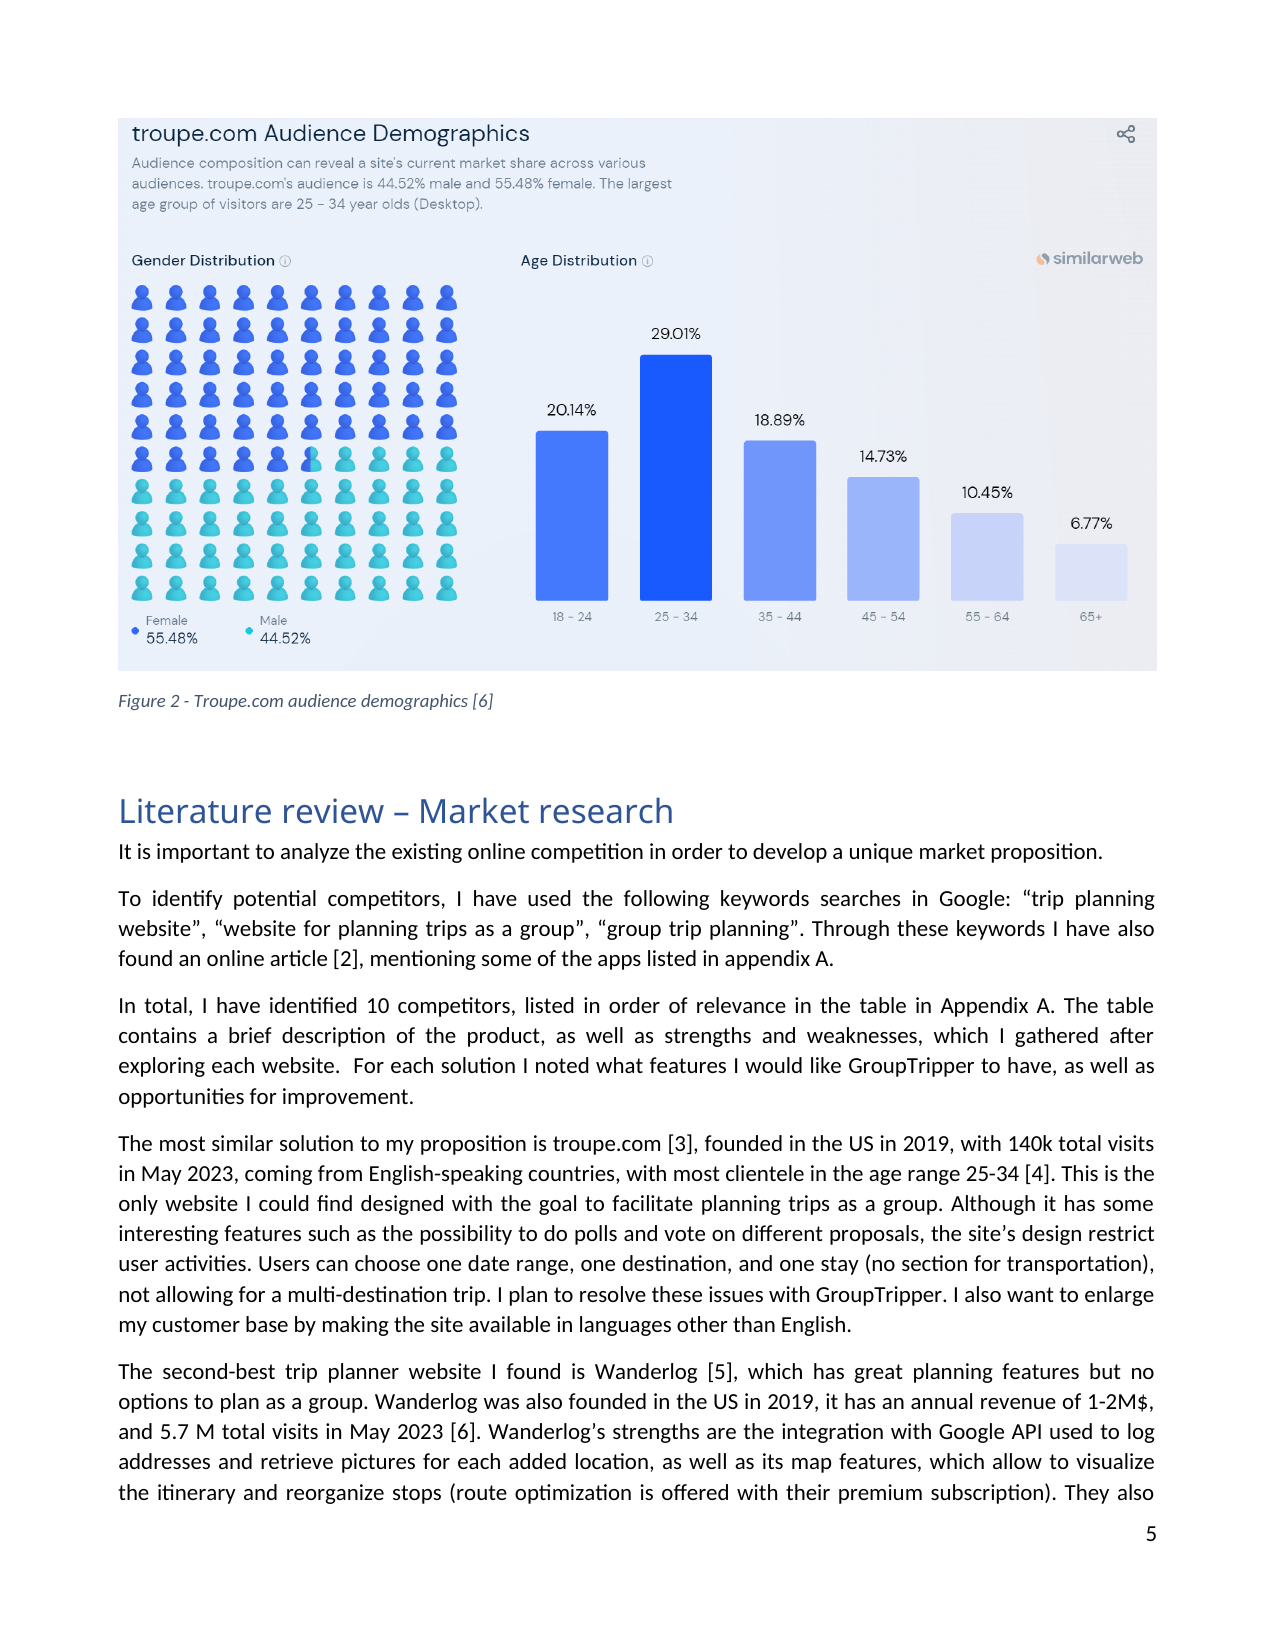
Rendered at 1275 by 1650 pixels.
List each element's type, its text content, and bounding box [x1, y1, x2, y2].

picture [118, 118, 1157, 671]
text In total, I have identified 10 competitors, listed in order of relevance in the table in Appendix A. The table contains a brief description of the product, as well as strengths and weaknesses, which I gathered after exploring each website. For each solution I noted what features I would like GroupTripper to have, as well as opportunities for improvement. [118, 991, 1157, 1110]
text It is important to analyze the existing online competition in order to develop a unique market proposition. [118, 837, 1157, 865]
text To identify potential competitors, I have used the following keywords searches in Google: “trip planning website”, “website for planning trips as a group”, “group trip planning”. Through these keywords I have also found an online article [2], mentioning some of the apps listed in appendix A. [118, 884, 1157, 972]
text The most similar solution to my proposition is troupe.com [3], founded in the US in 2019, with 140k total visits in May 2023, coming from English-speaking countries, with most clientele in the age range 25-34 [4]. This is the only website I could find designed with the goal to facilitate planning trips as a group. Although it has some interesting features such as the possibility to do polls and vote on different proposals, the site’s design restrict user activities. Users can choose one date range, one destination, and one stay (no section for transportation), not allowing for a multi-destination trip. I plan to resolve these issues with GroupTripper. I also want to enlarge my customer base by making the site available in languages other than English. [118, 1129, 1157, 1338]
text Figure - Troupe.com audience demographics [6] [118, 689, 1157, 712]
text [118, 1357, 1157, 1506]
subtitle Literature review – Market research [118, 788, 1157, 833]
